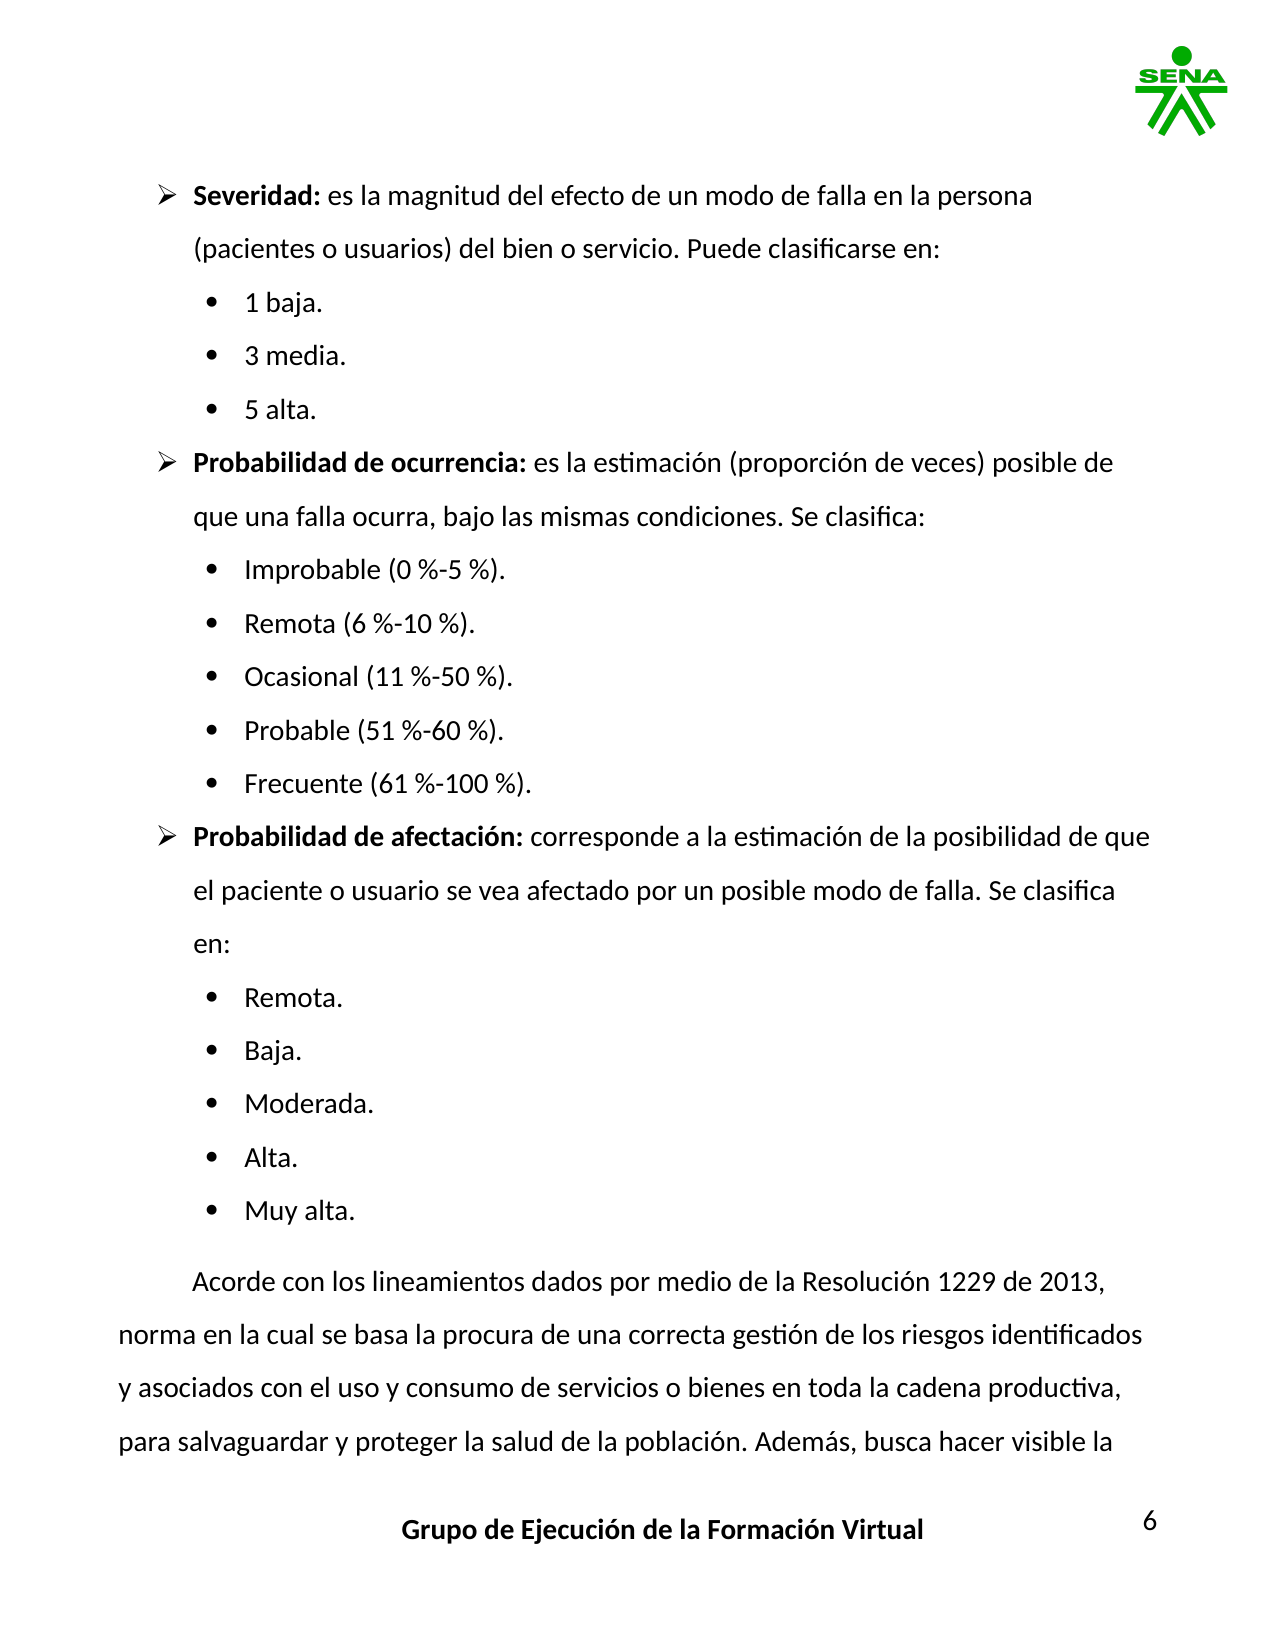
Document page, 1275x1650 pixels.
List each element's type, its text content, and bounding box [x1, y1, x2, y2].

list Remota (6 %-10 %). [207, 605, 1157, 640]
list Alta. [207, 1139, 1157, 1175]
list 3 media. [207, 337, 1157, 373]
list Remota. [207, 979, 1157, 1014]
list Frecuente (61 %-100 %). [207, 765, 1157, 801]
picture [1135, 46, 1228, 136]
list Probabilidad de afectación: corresponde a la estimación de la posibilidad de que el paciente o usuario se vea afectado por un posible modo de falla. Se clasifica en: [156, 818, 1157, 961]
list Improbable (0 %-5 %). [207, 551, 1157, 587]
list 5 alta. [207, 391, 1157, 427]
list Muy alta. [207, 1192, 1157, 1228]
list Baja. [207, 1032, 1157, 1068]
list Severidad: es la magnitud del efecto de un modo de falla en la persona (pacientes o usuarios) del bien o servicio. Puede clasificarse en: [156, 177, 1157, 266]
list Probable (51 %-60 %). [207, 712, 1157, 747]
list Ocasional (11 %-50 %). [207, 658, 1157, 694]
list 1 baja. [207, 284, 1157, 320]
list Moderada. [207, 1086, 1157, 1121]
list Probabilidad de ocurrencia: es la estimación (proporción de veces) posible de que una falla ocurra, bajo las mismas condiciones. Se clasifica: [156, 444, 1157, 533]
